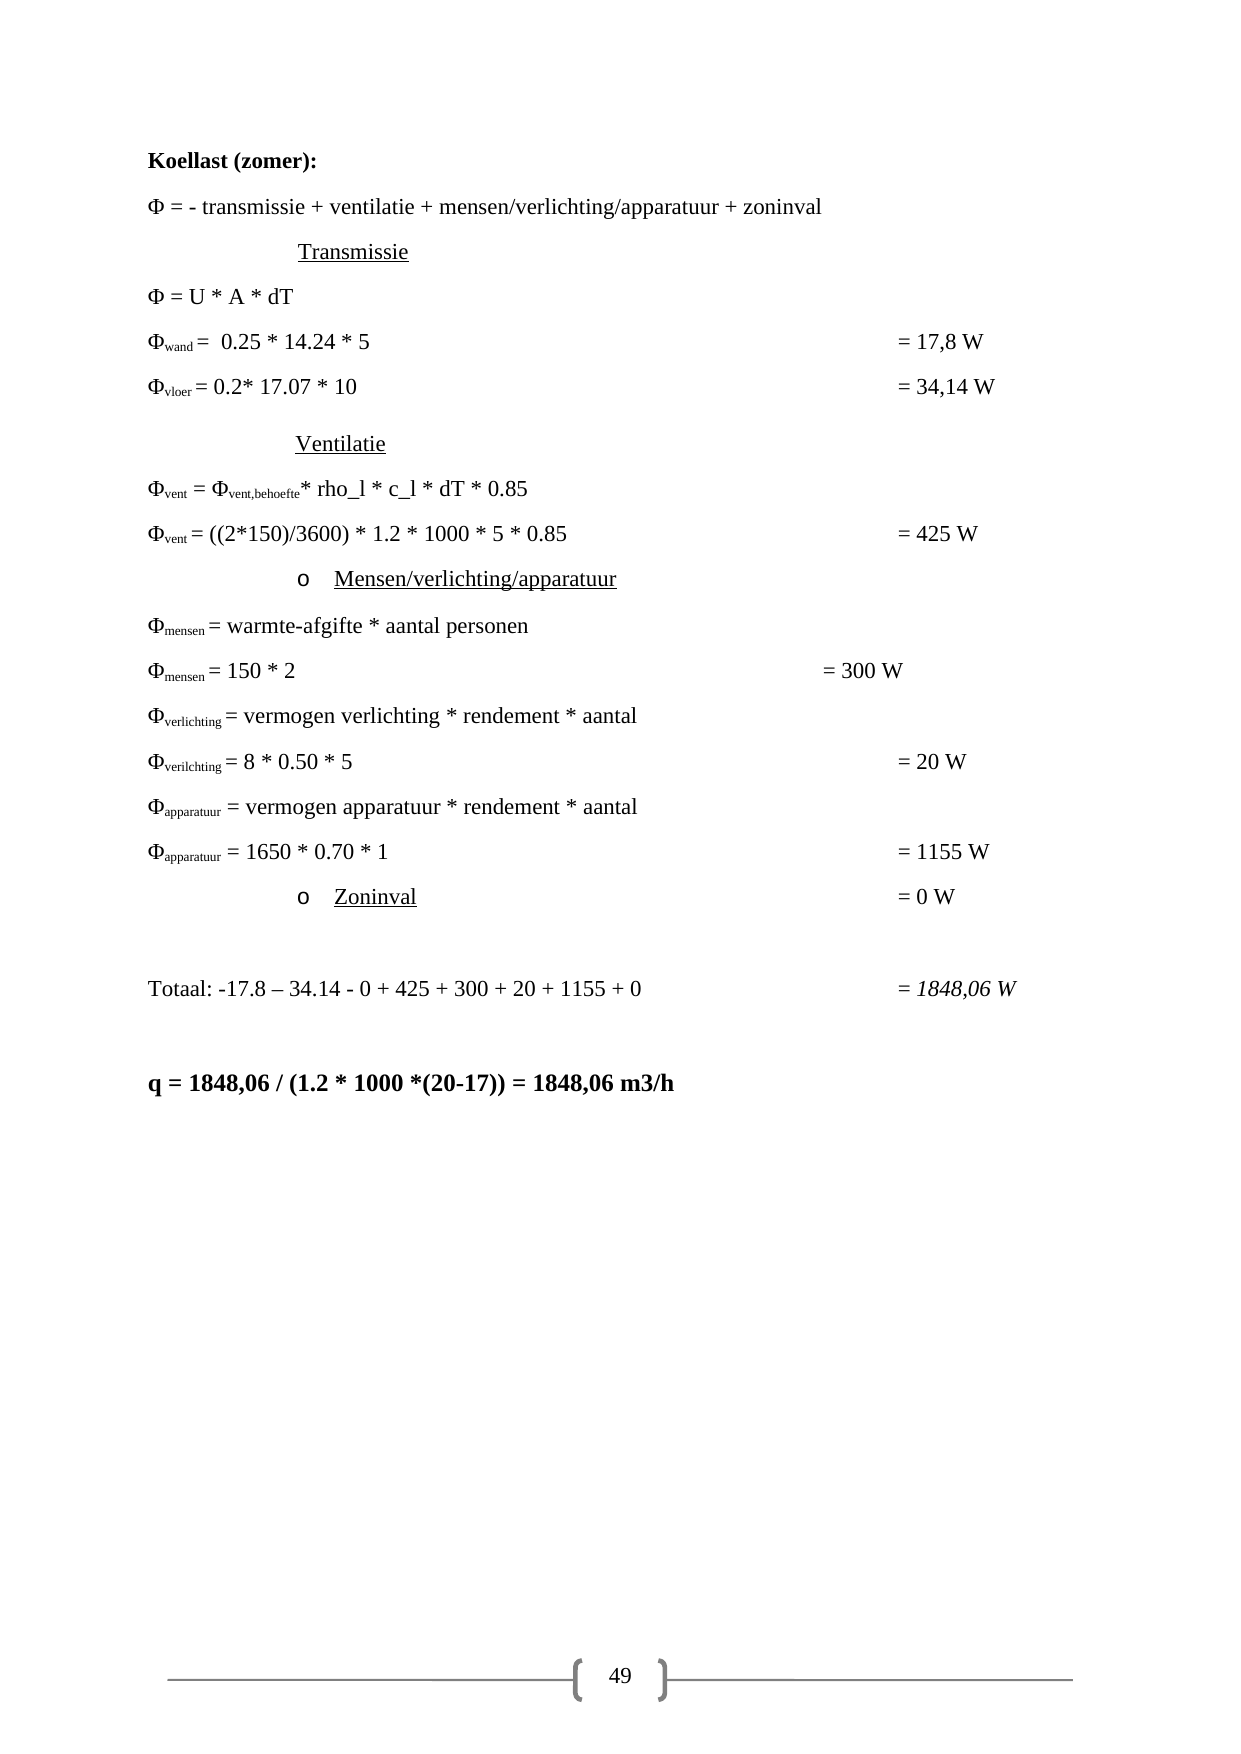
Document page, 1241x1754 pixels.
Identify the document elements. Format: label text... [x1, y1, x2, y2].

list Mensen/verlichting/apparatuur [296, 565, 1093, 593]
text Φapparatuur = vermogen apparatuur * rendement * aantal [148, 793, 1093, 819]
text Φmensen = warmte-afgifte * aantal personen [148, 612, 1093, 639]
text Φmensen = 150 * 2 = 300 W [148, 657, 1093, 684]
text Transmissie [295, 238, 1093, 264]
text Φ = U * A * dT [148, 283, 1093, 309]
text Φapparatuur = 1650 * 0.70 * 1 = 1155 W [148, 838, 1093, 864]
text Φwand = 0.25 * 14.24 * 5 = 17,8 W [148, 328, 1093, 354]
list Zoninval = 0 W [296, 883, 1093, 911]
text Φvent = Φvent,behoefte* rho_l * c_l * dT * 0.85 [148, 475, 1093, 501]
text q = 1848,06 / (1.2 * 1000 *(20-17)) = 1848,06 m3/h [148, 1068, 1093, 1097]
text Koellast (zomer): [148, 148, 1093, 174]
text Φ = - transmissie + ventilatie + mensen/verlichting/apparatuur + zoninval [148, 193, 1093, 219]
text Φvloer = 0.2* 17.07 * 10 = 34,14 W Ventilatie [148, 373, 1093, 456]
text Φvent = ((2*150)/3600) * 1.2 * 1000 * 5 * 0.85 = 425 W [148, 520, 1093, 547]
text Totaal: -17.8 – 34.14 - 0 + 425 + 300 + 20 + 1155 + 0 = 1848,06 W [148, 975, 1093, 1002]
text Φverilchting = 8 * 0.50 * 5 = 20 W [148, 748, 1093, 774]
text Φverlichting = vermogen verlichting * rendement * aantal [148, 703, 1093, 729]
